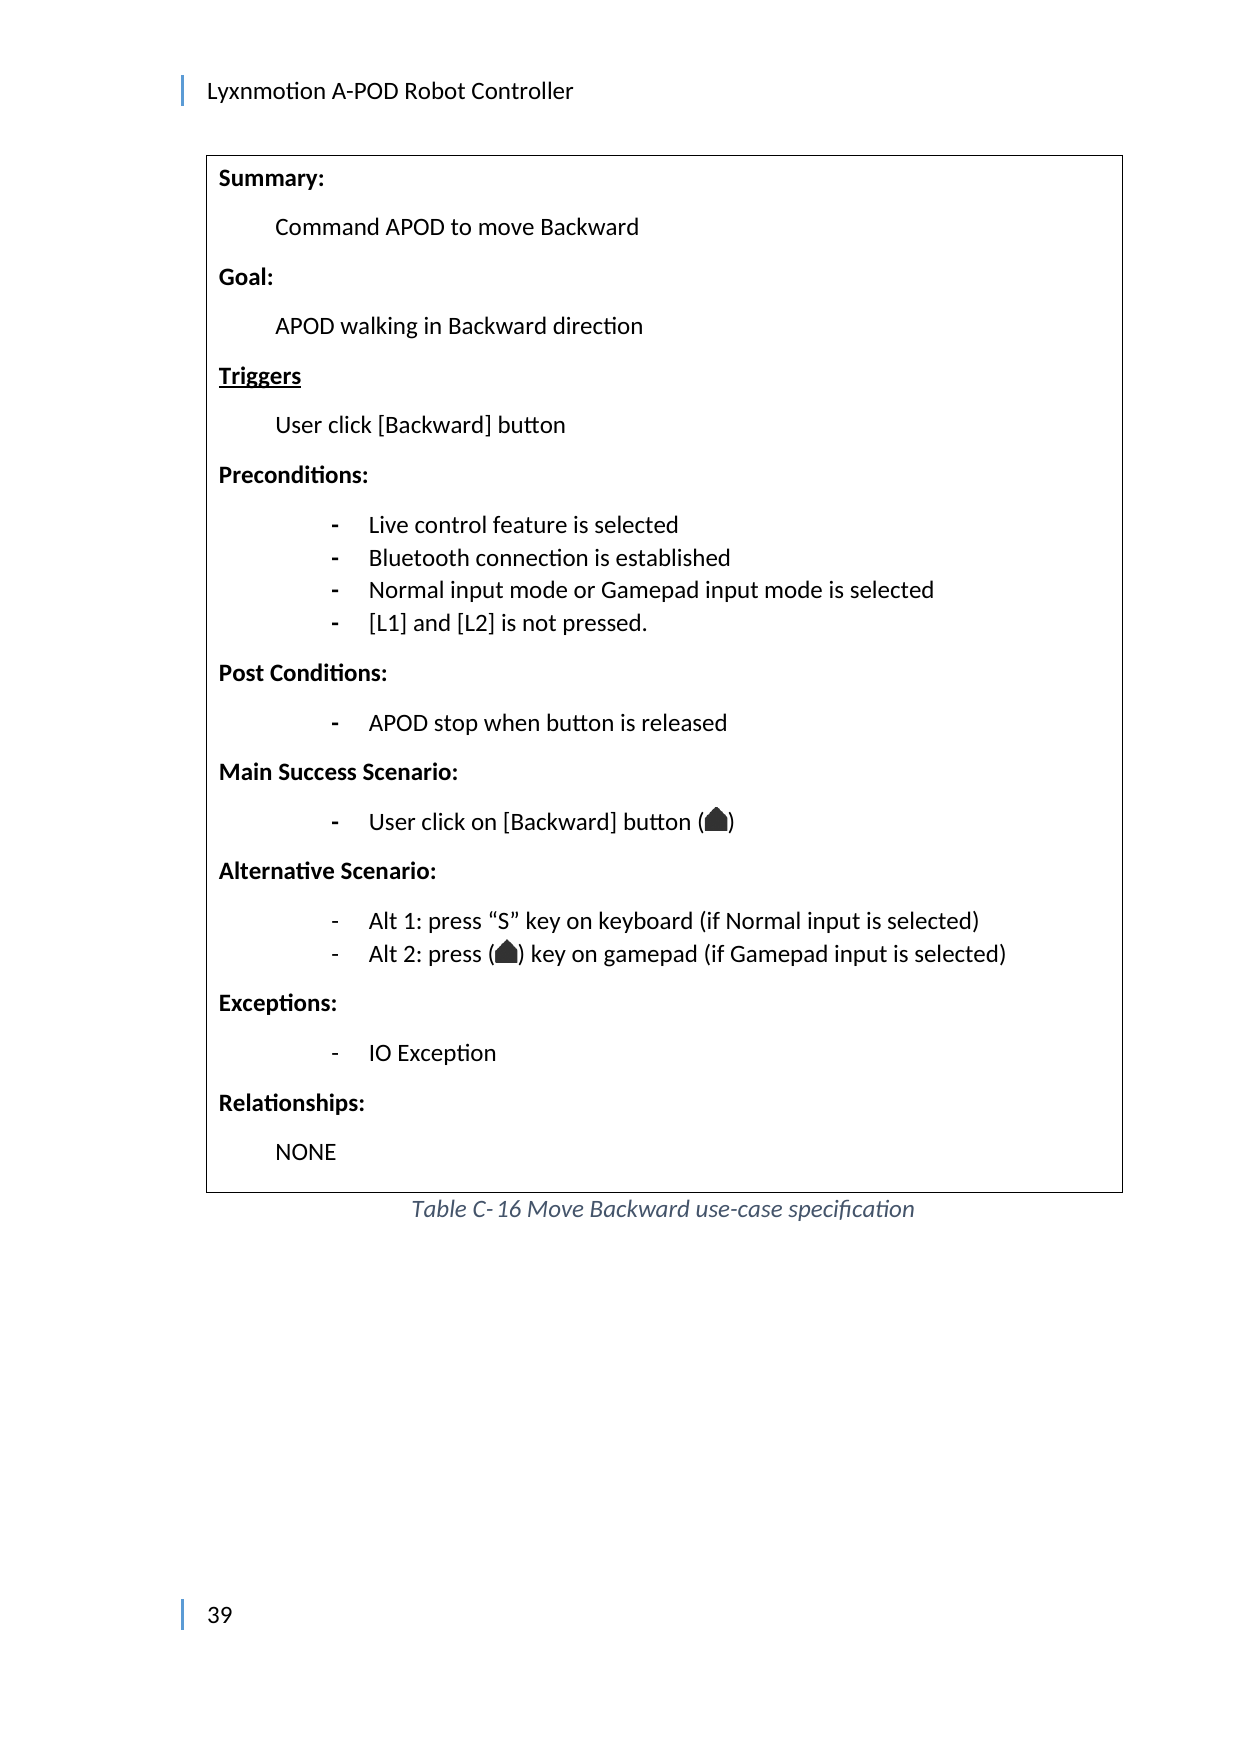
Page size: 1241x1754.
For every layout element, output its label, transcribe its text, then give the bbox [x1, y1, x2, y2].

picture [704, 807, 728, 831]
picture [495, 939, 518, 963]
text Table C-8 Move Backward use-case specification [207, 1193, 1122, 1223]
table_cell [207, 156, 1122, 1192]
